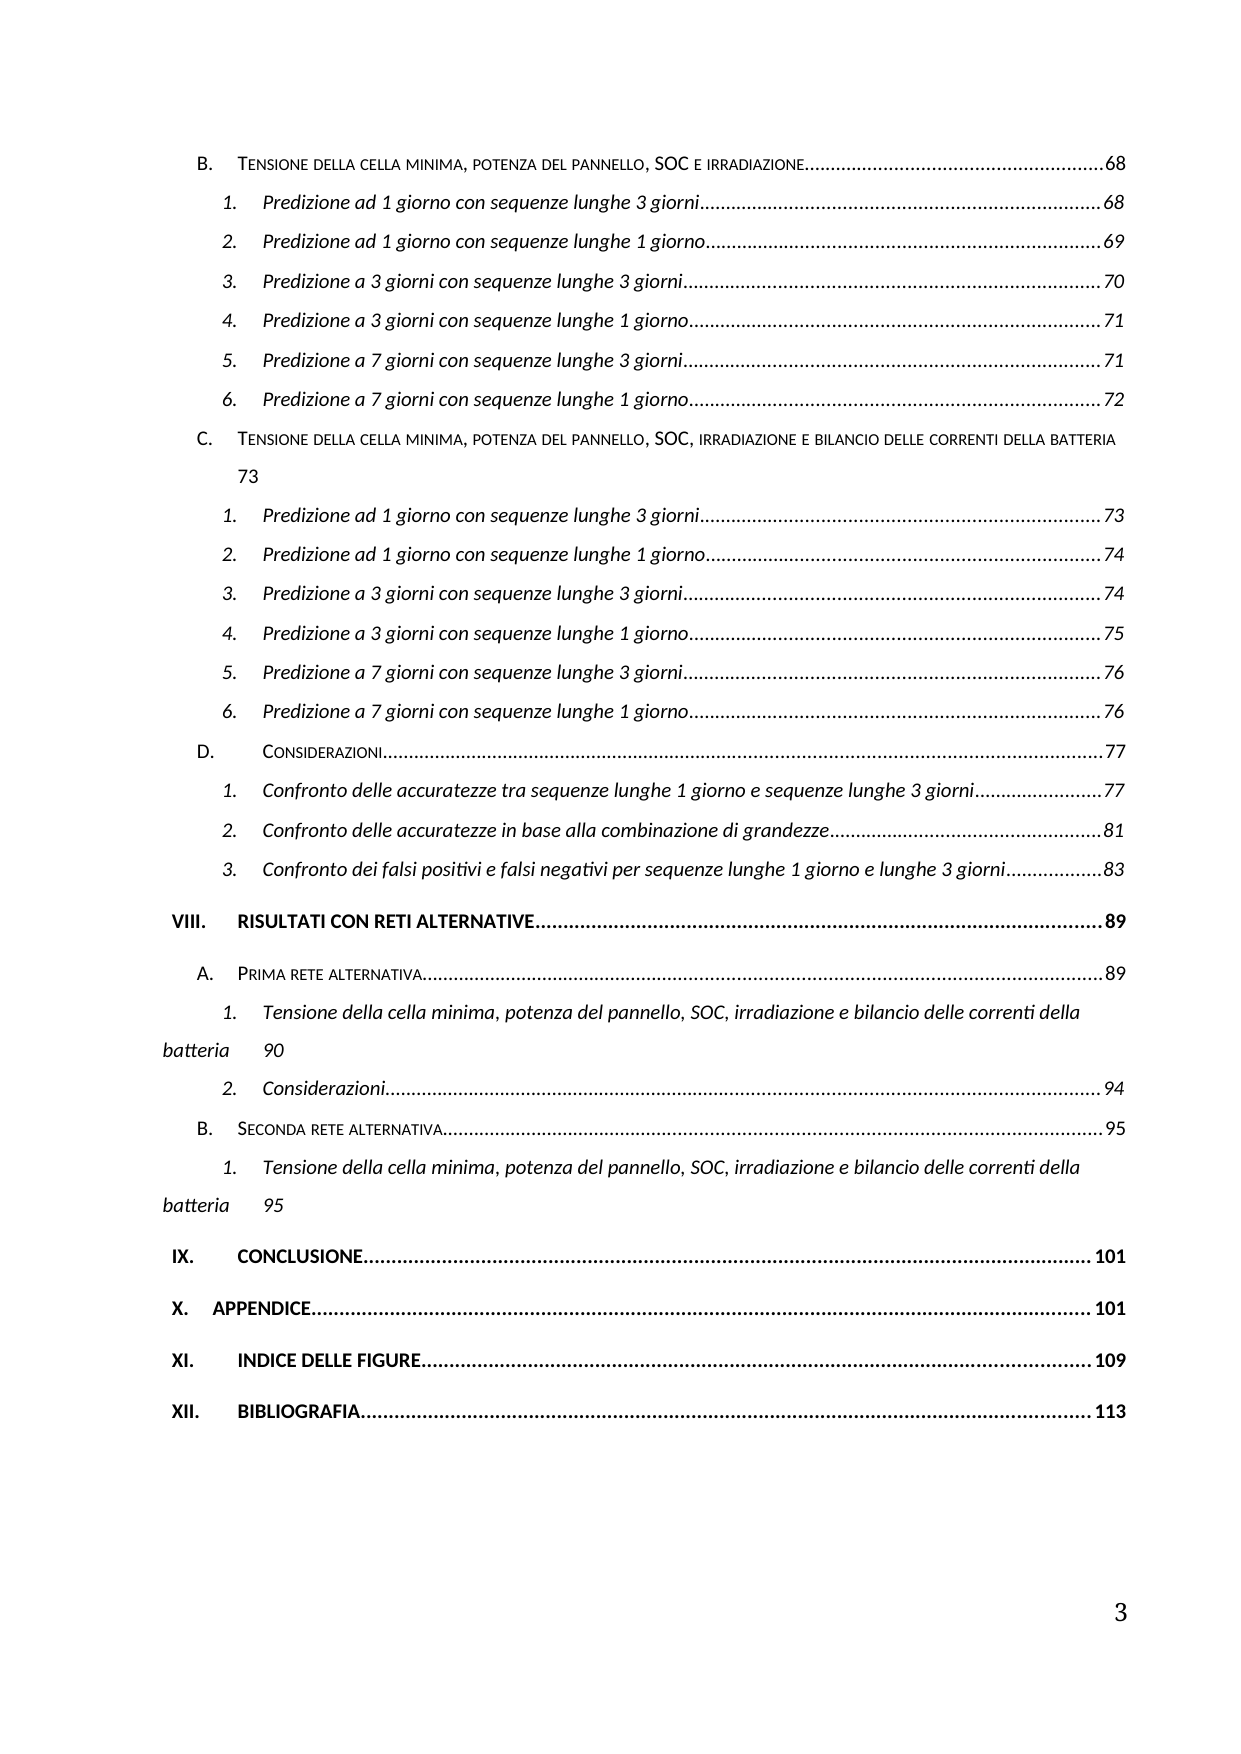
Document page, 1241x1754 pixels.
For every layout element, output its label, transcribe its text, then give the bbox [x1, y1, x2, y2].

text 1. Tensione della cella minima, potenza del pannello, SOC, irradiazione e bilancio delle correnti della batteria 90 [162, 999, 1128, 1063]
text 1. Predizione ad 1 giorno con sequenze lunghe 3 giorni 68 [162, 189, 1128, 215]
text VIII. Risultati con reti alternative 89 [112, 908, 1128, 933]
text A. Prima rete alternativa 89 [137, 960, 1128, 985]
text 2. Predizione ad 1 giorno con sequenze lunghe 1 giorno 69 [162, 229, 1128, 254]
text 6. Predizione a 7 giorni con sequenze lunghe 1 giorno 76 [162, 699, 1128, 724]
text D. Considerazioni 77 [137, 738, 1128, 763]
text 3. Confronto dei falsi positivi e falsi negativi per sequenze lunghe 1 giorno e lunghe 3 giorni 83 [162, 856, 1128, 882]
text IX. Conclusione 101 [112, 1243, 1128, 1268]
text 1. Tensione della cella minima, potenza del pannello, SOC, irradiazione e bilancio delle correnti della batteria 95 [162, 1154, 1128, 1218]
text 6. Predizione a 7 giorni con sequenze lunghe 1 giorno 72 [162, 386, 1128, 412]
text 3. Predizione a 3 giorni con sequenze lunghe 3 giorni 70 [162, 268, 1128, 293]
text XI. Indice delle figure 109 [112, 1347, 1128, 1372]
text 3. Predizione a 3 giorni con sequenze lunghe 3 giorni 74 [162, 581, 1128, 606]
text 2. Predizione ad 1 giorno con sequenze lunghe 1 giorno 74 [162, 541, 1128, 567]
text 5. Predizione a 7 giorni con sequenze lunghe 3 giorni 76 [162, 659, 1128, 685]
text 1. Confronto delle accuratezze tra sequenze lunghe 1 giorno e sequenze lunghe 3 giorni 77 [162, 777, 1128, 803]
text 2. Considerazioni 94 [162, 1076, 1128, 1101]
text B. Seconda rete alternativa 95 [137, 1115, 1128, 1140]
text 1. Predizione ad 1 giorno con sequenze lunghe 3 giorni 73 [162, 502, 1128, 527]
text XII. Bibliografia 113 [112, 1399, 1128, 1424]
text X. Appendice 101 [112, 1295, 1128, 1320]
text 4. Predizione a 3 giorni con sequenze lunghe 1 giorno 71 [162, 307, 1128, 333]
text C. Tensione della cella minima, potenza del pannello, SOC, irradiazione e bilancio delle correnti della batteria 73 [137, 426, 1128, 489]
text 2. Confronto delle accuratezze in base alla combinazione di grandezze 81 [162, 817, 1128, 842]
text 4. Predizione a 3 giorni con sequenze lunghe 1 giorno 75 [162, 620, 1128, 645]
text B. Tensione della cella minima, potenza del pannello, SOC e irradiazione 68 [137, 150, 1128, 175]
text 5. Predizione a 7 giorni con sequenze lunghe 3 giorni 71 [162, 347, 1128, 372]
